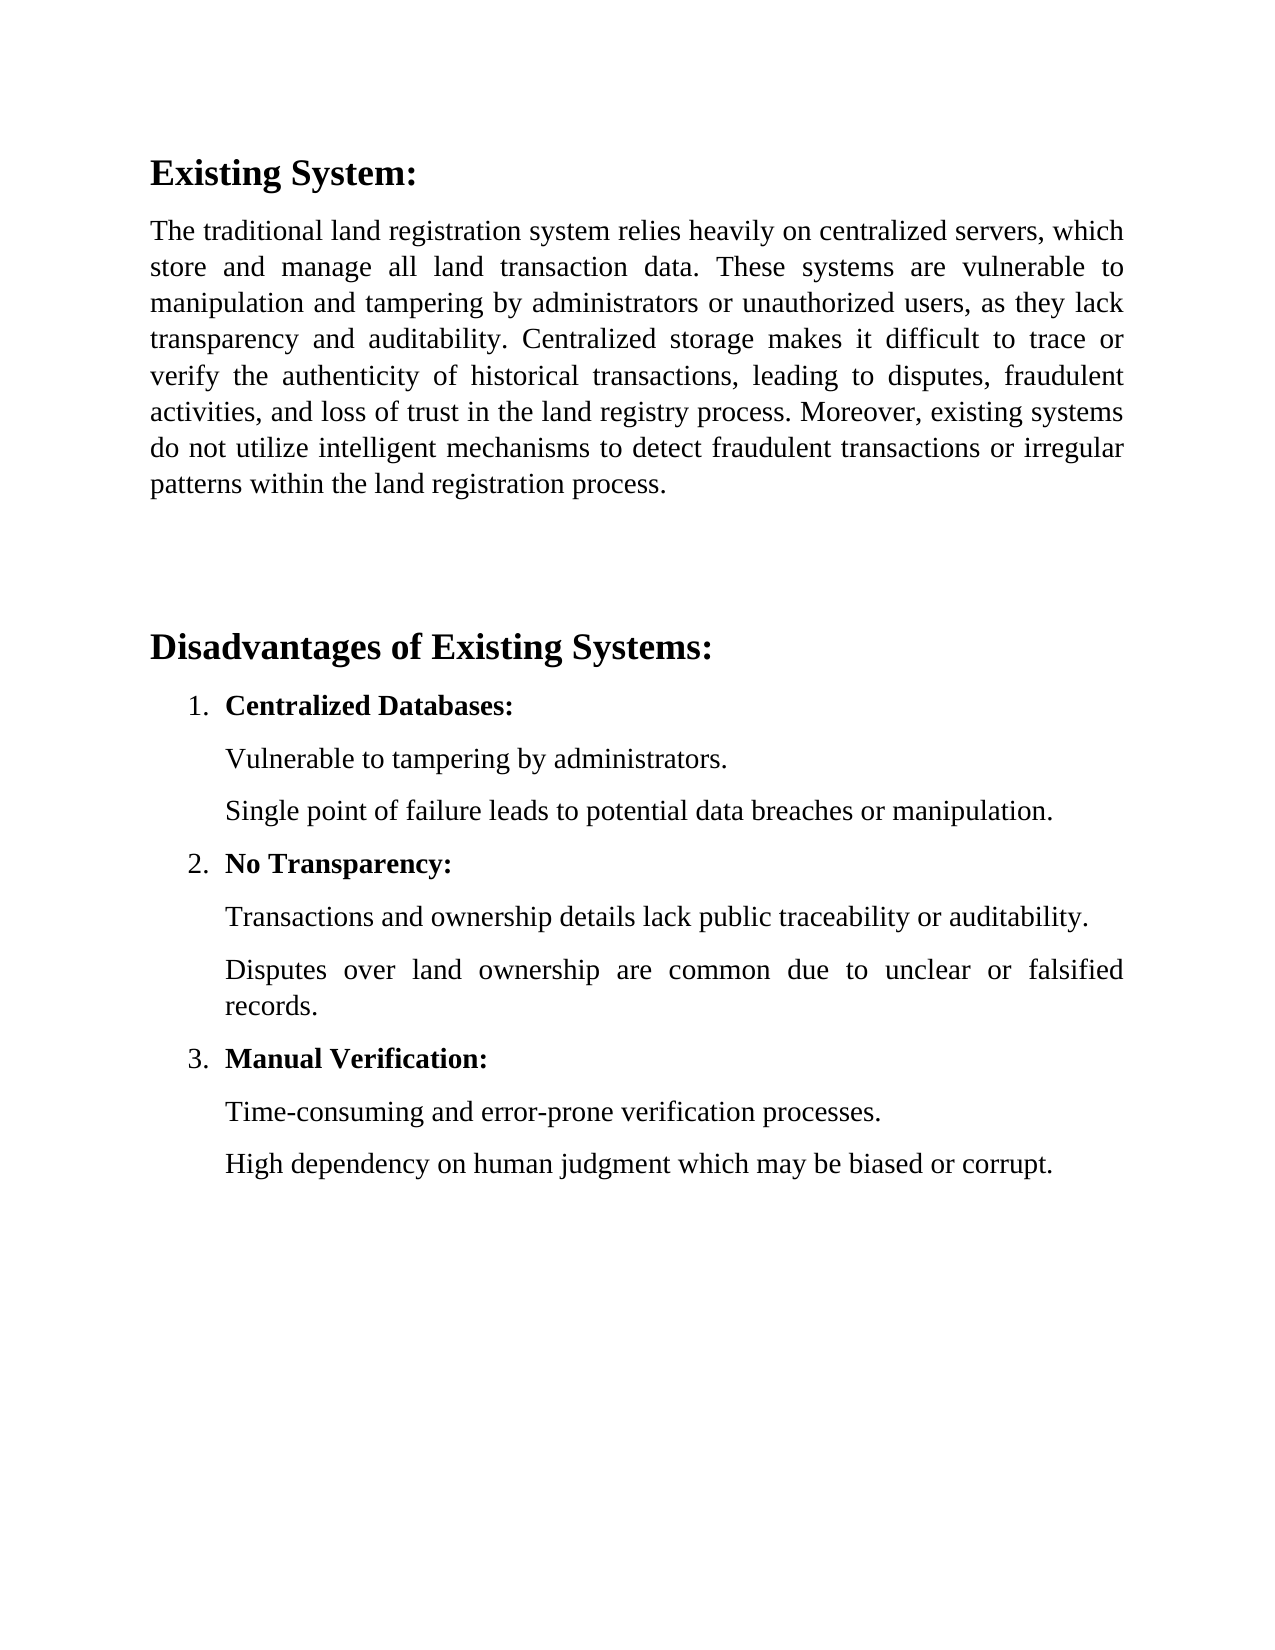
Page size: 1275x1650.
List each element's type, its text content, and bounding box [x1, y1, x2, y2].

text Disadvantages of Existing Systems: [150, 625, 1125, 668]
text Existing System: [150, 150, 1125, 193]
text Disputes over land ownership are common due to unclear or falsified records. [225, 952, 1125, 1022]
list Manual Verification: [187, 1041, 1125, 1074]
text Time-consuming and error-prone verification processes. [225, 1094, 1125, 1127]
text Vulnerable to tampering by administrators. [225, 741, 1125, 774]
list No Transparency: [187, 846, 1125, 880]
text Single point of failure leads to potential data breaches or manipulation. [225, 793, 1125, 827]
text The traditional land registration system relies heavily on centralized servers, which store and manage all land transaction data. These systems are vulnerable to manipulation and tampering by administrators or unauthorized users, as they lack transparency and auditability. Centralized storage makes it difficult to trace or verify the authenticity of historical transactions, leading to disputes, fraudulent activities, and loss of trust in the land registry process. Moreover, existing systems do not utilize intelligent mechanisms to detect fraudulent transactions or irregular patterns within the land registration process. [150, 213, 1125, 500]
text High dependency on human judgment which may be biased or corrupt. [225, 1147, 1125, 1180]
text Transactions and ownership details lack public traceability or auditability. [225, 899, 1125, 933]
list Centralized Databases: [187, 688, 1125, 721]
